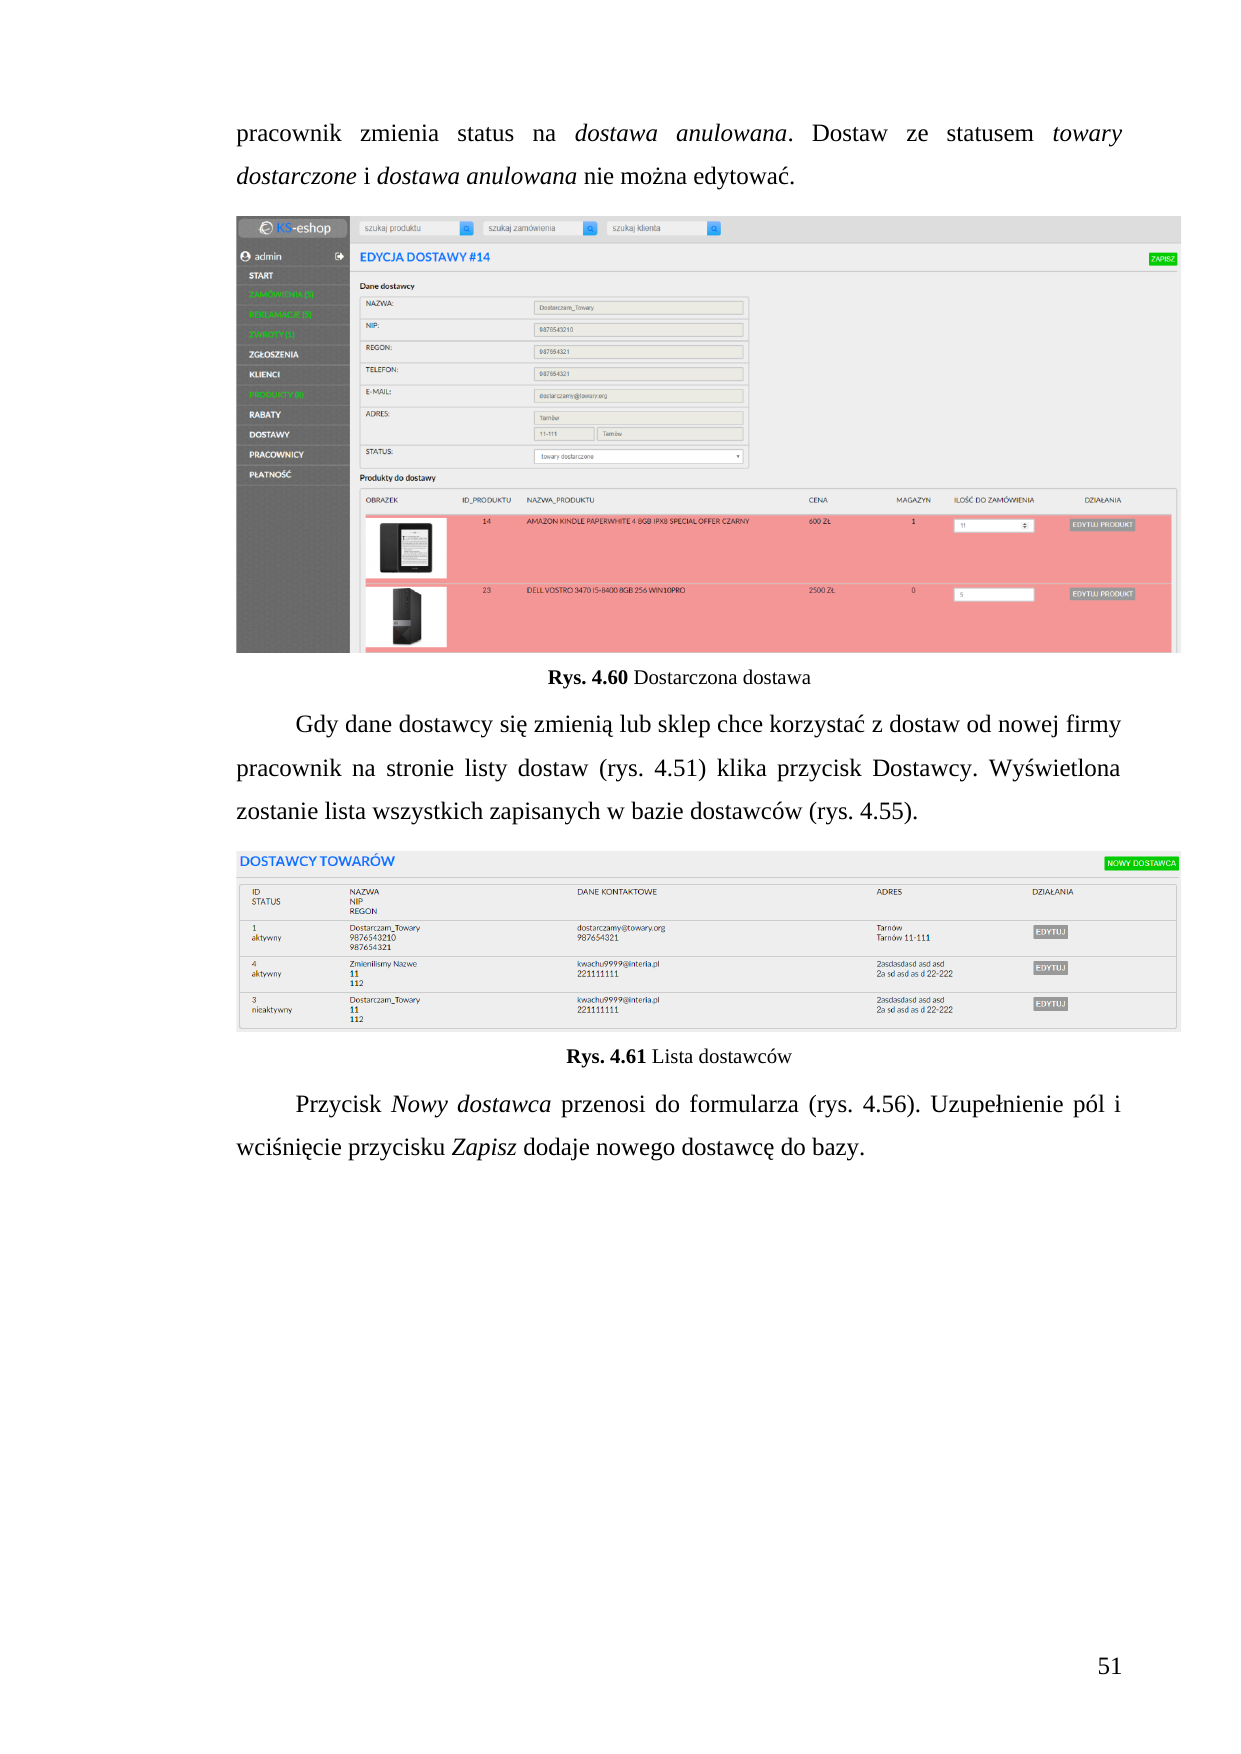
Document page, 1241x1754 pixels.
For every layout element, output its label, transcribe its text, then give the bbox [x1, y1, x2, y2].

picture [236, 851, 1182, 1032]
picture [236, 216, 1182, 653]
text Gdy dane dostawcy się zmienią lub sklep chce korzystać z dostaw od nowej firmy pracownik na stronie listy dostaw (rys. 4.51) klika przycisk Dostawcy. Wyświetlona zostanie lista wszystkich zapisanych w bazie dostawców (rys. 4.55). [236, 709, 1122, 824]
text Przycisk Nowy dostawca przenosi do formularza (rys. 4.56). Uzupełnienie pól i wciśnięcie przycisku Zapisz dodaje nowego dostawcę do bazy. [236, 1089, 1122, 1161]
